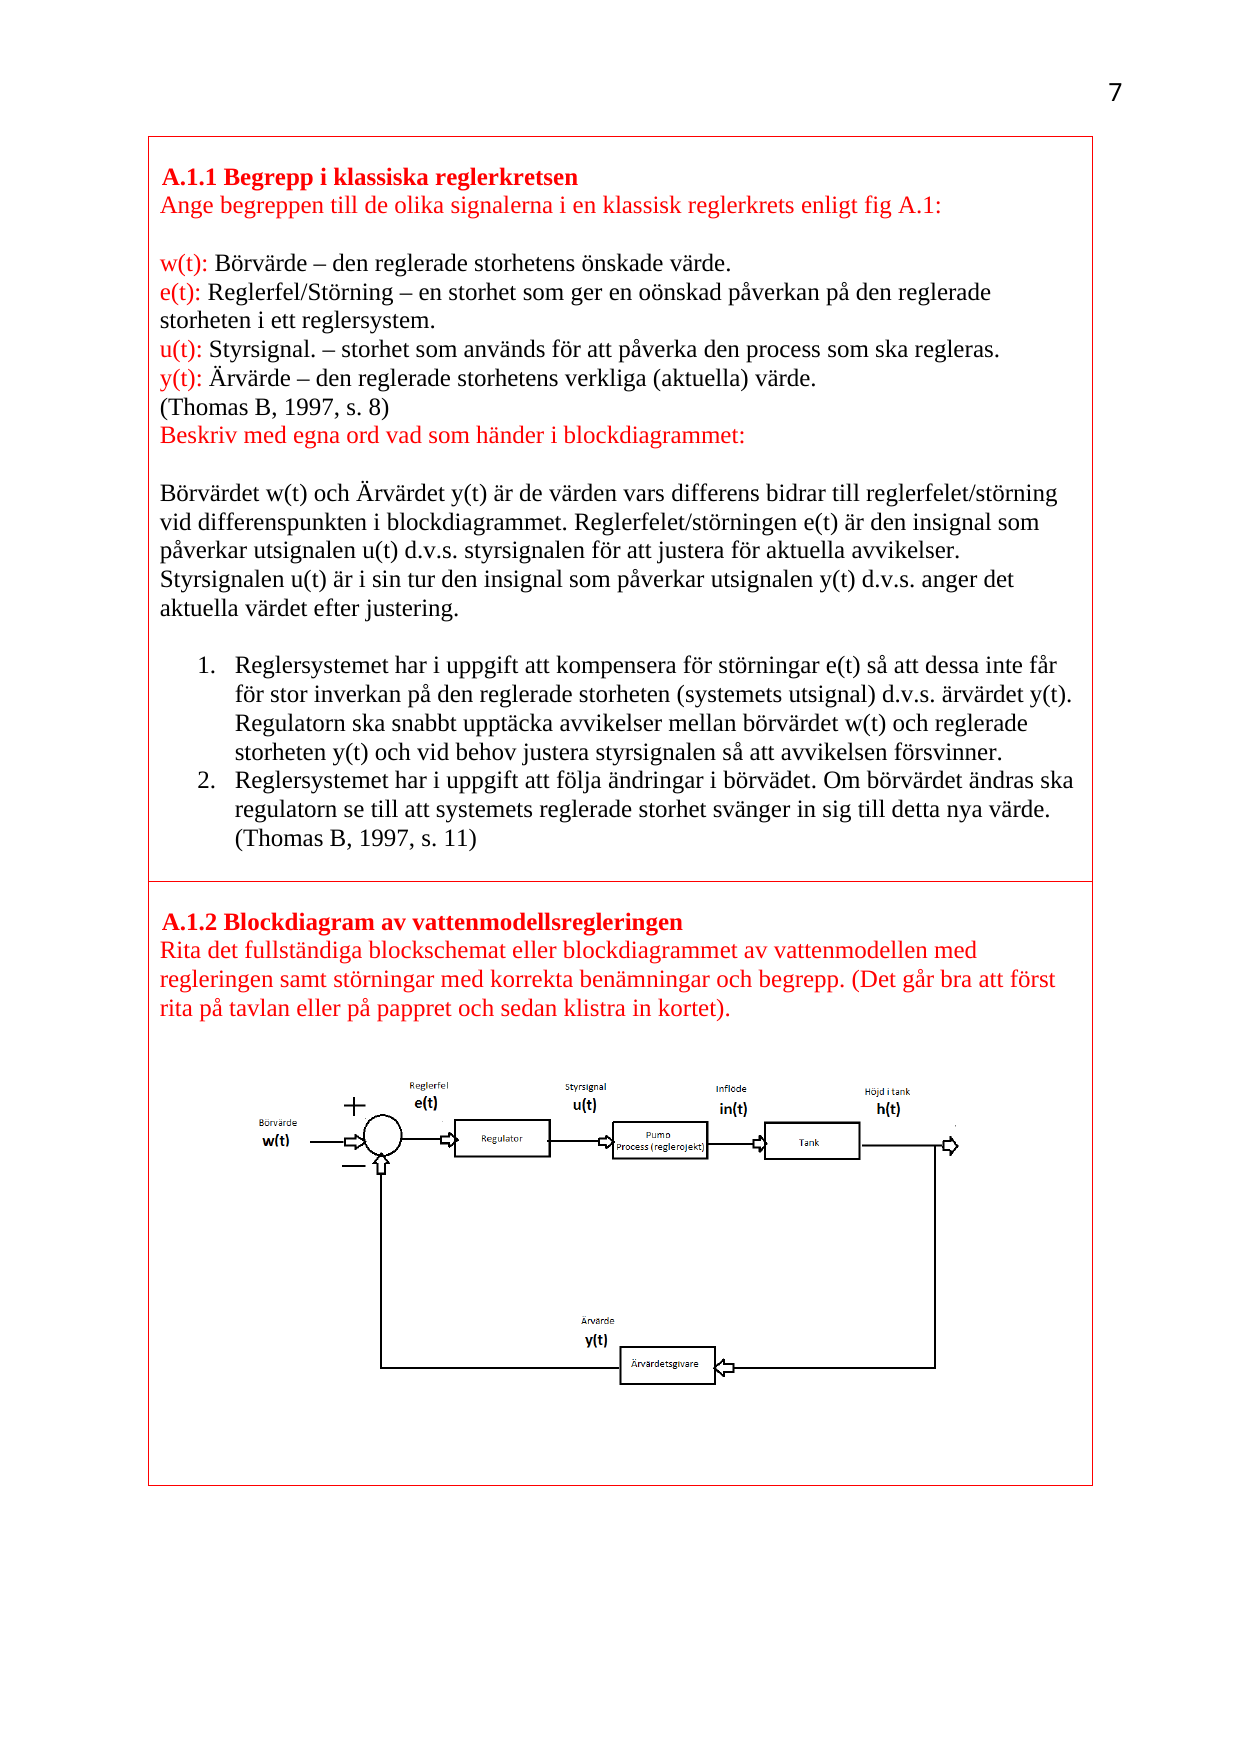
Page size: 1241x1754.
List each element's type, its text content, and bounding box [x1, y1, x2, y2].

picture [226, 1041, 1029, 1482]
table_cell A.1.2 Blockdiagram av vattenmodellsregleringen Rita det fullständiga blockschemat eller blockdiagrammet av vattenmodellen med regleringen samt störningar med korrekta benämningar och begrepp. (Det går bra att först rita på tavlan eller på pappret och sedan klistra in kortet). [149, 882, 1092, 1484]
table_header A.1.1 Begrepp i klassiska reglerkretsen Ange begreppen till de olika signalerna i en klassisk reglerkrets enligt fig A.1: w(t): Börvärde – den reglerade storhetens önskade värde. e(t): Reglerfel/Störning – en storhet som ger en oönskad påverkan på den reglerade storheten i ett reglersystem. u(t): Styrsignal. – storhet som används för att påverka den process som ska regleras. y(t): Ärvärde – den reglerade storhetens verkliga (aktuella) värde. (Thomas B, 1997, s. 8) Beskriv med egna ord vad som händer i blockdiagrammet: Börvärdet w(t) och Ärvärdet y(t) är de värden vars differens bidrar till reglerfelet/störning vid differenspunkten i blockdiagrammet. Reglerfelet/störningen e(t) är den insignal som påverkar utsignalen u(t) d.v.s. styrsignalen för att justera för aktuella avvikelser. Styrsignalen u(t) är i sin tur den insignal som påverkar utsignalen y(t) d.v.s. anger det aktuella värdet efter justering. Reglersystemet har i uppgift att kompensera för störningar e(t) så att dessa inte får för stor inverkan på den reglerade storheten (systemets utsignal) d.v.s. ärvärdet y(t). Regulatorn ska snabbt upptäcka avvikelser mellan börvärdet w(t) och reglerade storheten y(t) och vid behov justera styrsignalen så att avvikelsen försvinner. Reglersystemet har i uppgift att följa ändringar i börvädet. Om börvärdet ändras ska regulatorn se till att systemets reglerade storhet svänger in sig till detta nya värde. (Thomas B, 1997, s. 11) [149, 137, 1092, 881]
